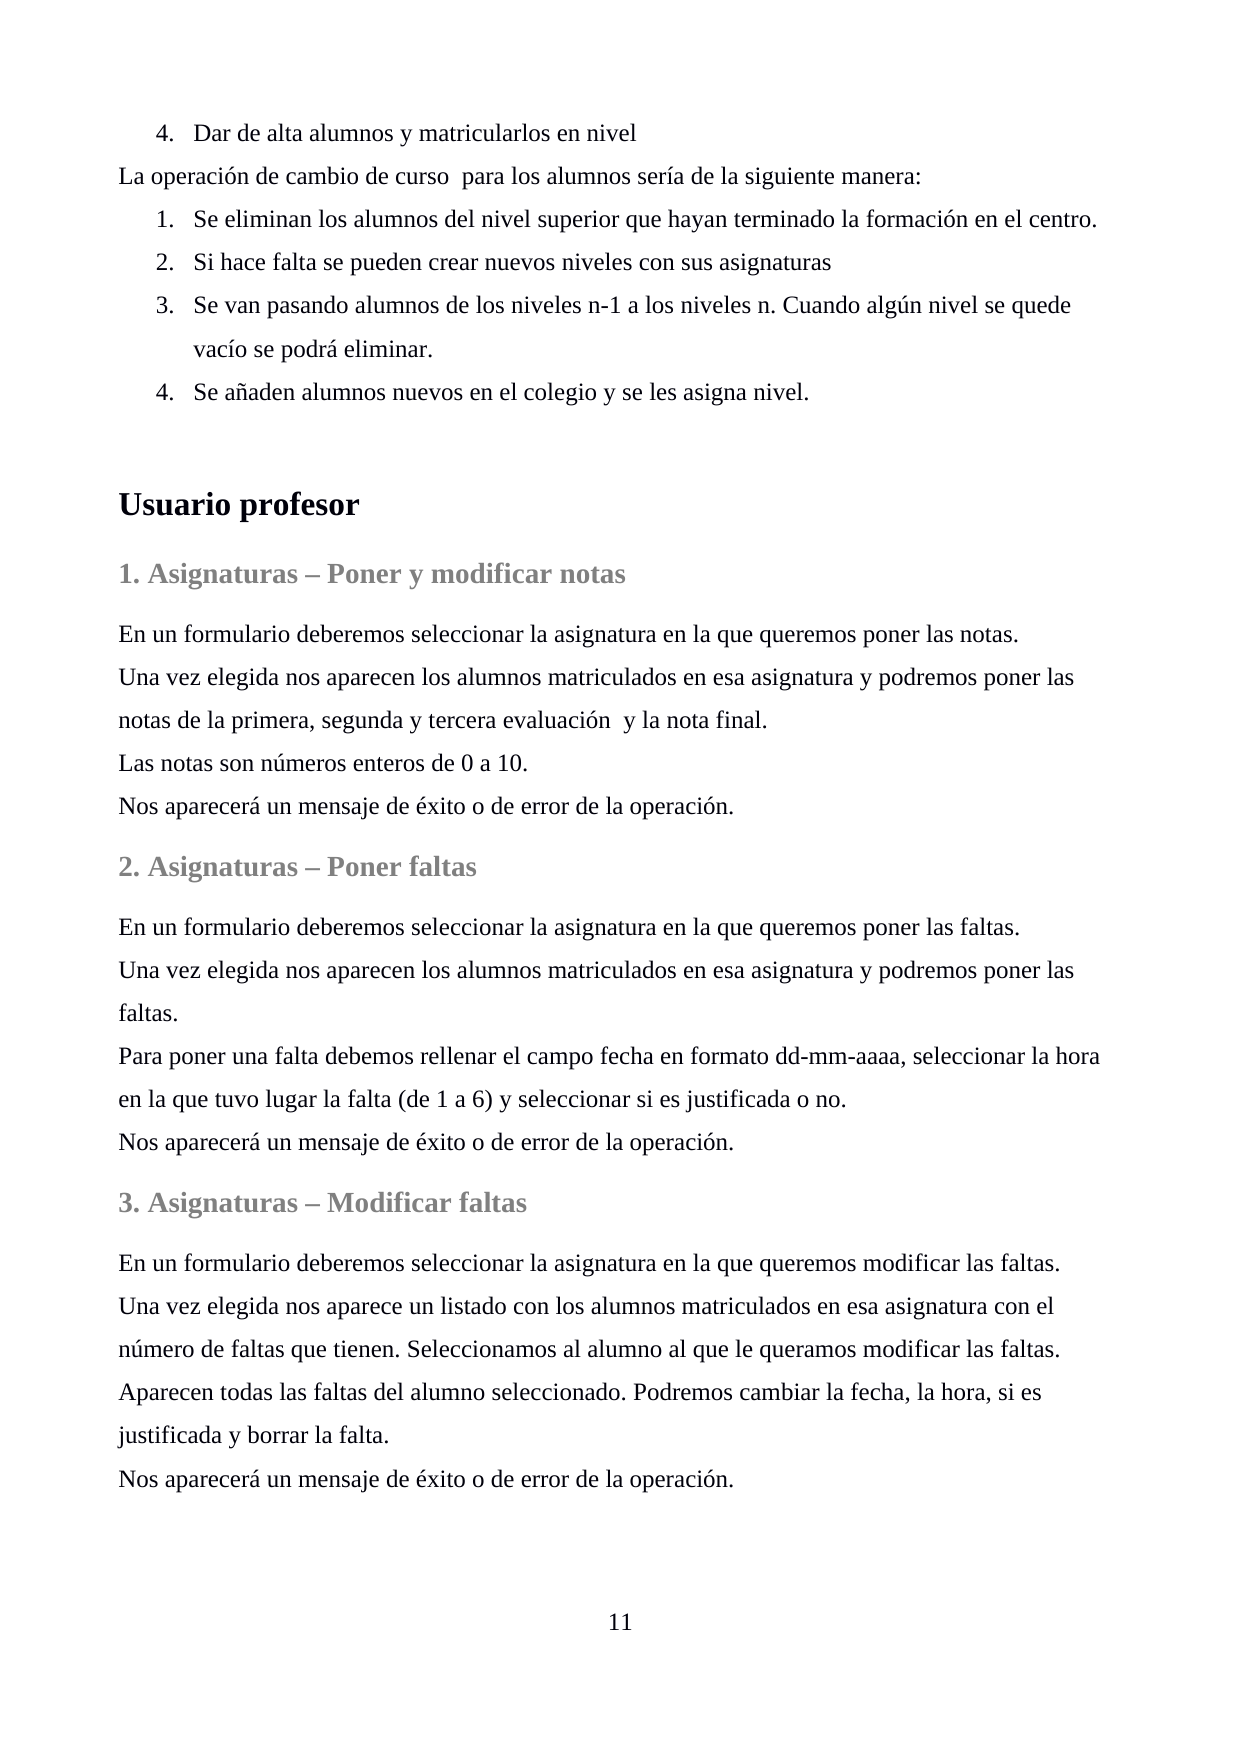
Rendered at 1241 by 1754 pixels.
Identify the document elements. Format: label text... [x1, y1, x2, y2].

text La operación de cambio de curso para los alumnos sería de la siguiente manera: [118, 161, 1122, 190]
list Se van pasando alumnos de los niveles n-1 a los niveles n. Cuando algún nivel se quede vacío se podrá eliminar. [156, 291, 1122, 362]
text Nos aparecerá un mensaje de éxito o de error de la operación. [118, 791, 1122, 820]
list Dar de alta alumnos y matricularlos en nivel [156, 118, 1122, 147]
list Se añaden alumnos nuevos en el colegio y se les asigna nivel. [156, 377, 1122, 406]
text Una vez elegida nos aparece un listado con los alumnos matriculados en esa asignatura con el número de faltas que tienen. Seleccionamos al alumno al que le queramos modificar las faltas. [118, 1291, 1122, 1363]
text En un formulario deberemos seleccionar la asignatura en la que queremos poner las notas. [118, 619, 1122, 648]
list 2. Asignaturas – Poner faltas [118, 849, 1122, 883]
text Para poner una falta debemos rellenar el campo fecha en formato dd-mm-aaaa, seleccionar la hora en la que tuvo lugar la falta (de 1 a 6) y seleccionar si es justificada o no. [118, 1041, 1122, 1113]
text Nos aparecerá un mensaje de éxito o de error de la operación. [118, 1464, 1122, 1492]
text Una vez elegida nos aparecen los alumnos matriculados en esa asignatura y podremos poner las notas de la primera, segunda y tercera evaluación y la nota final. [118, 662, 1122, 734]
text En un formulario deberemos seleccionar la asignatura en la que queremos modificar las faltas. [118, 1248, 1122, 1277]
text Las notas son números enteros de 0 a 10. [118, 748, 1122, 777]
list 3. Asignaturas – Modificar faltas [118, 1185, 1122, 1219]
text Aparecen todas las faltas del alumno seleccionado. Podremos cambiar la fecha, la hora, si es justificada y borrar la falta. [118, 1377, 1122, 1449]
list 1. Asignaturas – Poner y modificar notas [118, 556, 1122, 589]
list Se eliminan los alumnos del nivel superior que hayan terminado la formación en el centro. [156, 204, 1122, 233]
text Una vez elegida nos aparecen los alumnos matriculados en esa asignatura y podremos poner las faltas. [118, 955, 1122, 1027]
text Nos aparecerá un mensaje de éxito o de error de la operación. [118, 1127, 1122, 1156]
text En un formulario deberemos seleccionar la asignatura en la que queremos poner las faltas. [118, 912, 1122, 941]
list Si hace falta se pueden crear nuevos niveles con sus asignaturas [156, 247, 1122, 276]
list Usuario profesor [118, 484, 1122, 522]
